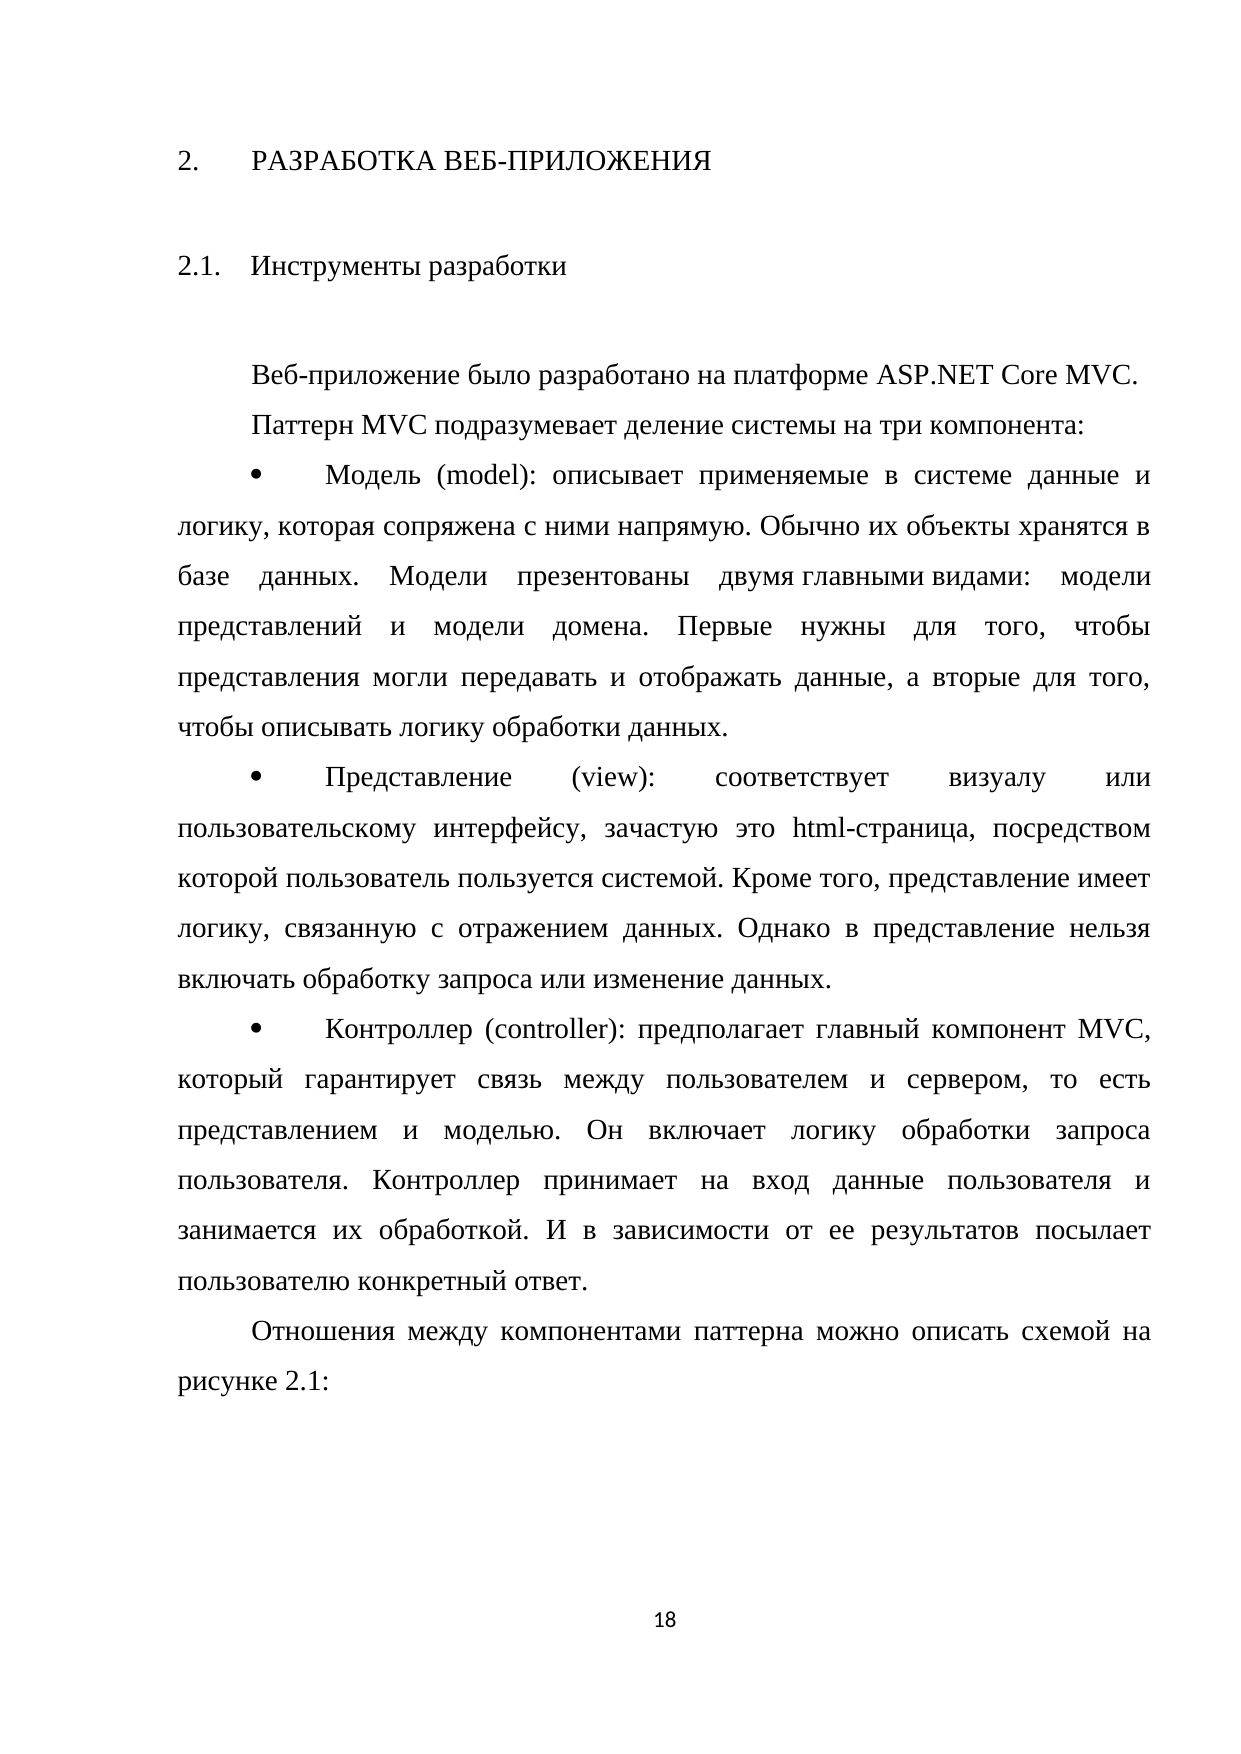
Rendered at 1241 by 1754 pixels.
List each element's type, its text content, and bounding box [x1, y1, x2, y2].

subtitle 2.1. Инструменты разработки [177, 248, 1152, 281]
text Веб-приложение было разработано на платформе ASP.NET Core MVC. [177, 357, 1152, 390]
list Контроллер (controller): предполагает главный компонент MVC, который гарантирует связь между пользователем и сервером, то есть представлением и моделью. Он включает логику обработки запроса пользователя. Контроллер принимает на вход данные пользователя и занимается их обработкой. И в зависимости от ее результатов посылает пользователю конкретный ответ. [177, 1011, 1152, 1296]
text Паттерн MVC подразумевает деление системы на три компонента: [177, 407, 1152, 441]
list Модель (model): описывает применяемые в системе данные и логику, которая сопряжена с ними напрямую. Обычно их объекты хранятся в базе данных. Модели презентованы двумя главными видами: модели представлений и модели домена. Первые нужны для того, чтобы представления могли передавать и отображать данные, а вторые для того, чтобы описывать логику обработки данных. [177, 457, 1152, 743]
text Отношения между компонентами паттерна можно описать схемой на рисунке 2.1: [177, 1313, 1152, 1397]
list Представление (view): соответствует визуалу или пользовательскому интерфейсу, зачастую это html-страница, посредством которой пользователь пользуется системой. Кроме того, представление имеет логику, связанную с отражением данных. Однако в представление нельзя включать обработку запроса или изменение данных. [177, 759, 1152, 994]
subtitle РАЗРАБОТКА ВЕБ-ПРИЛОЖЕНИЯ [177, 143, 1152, 177]
